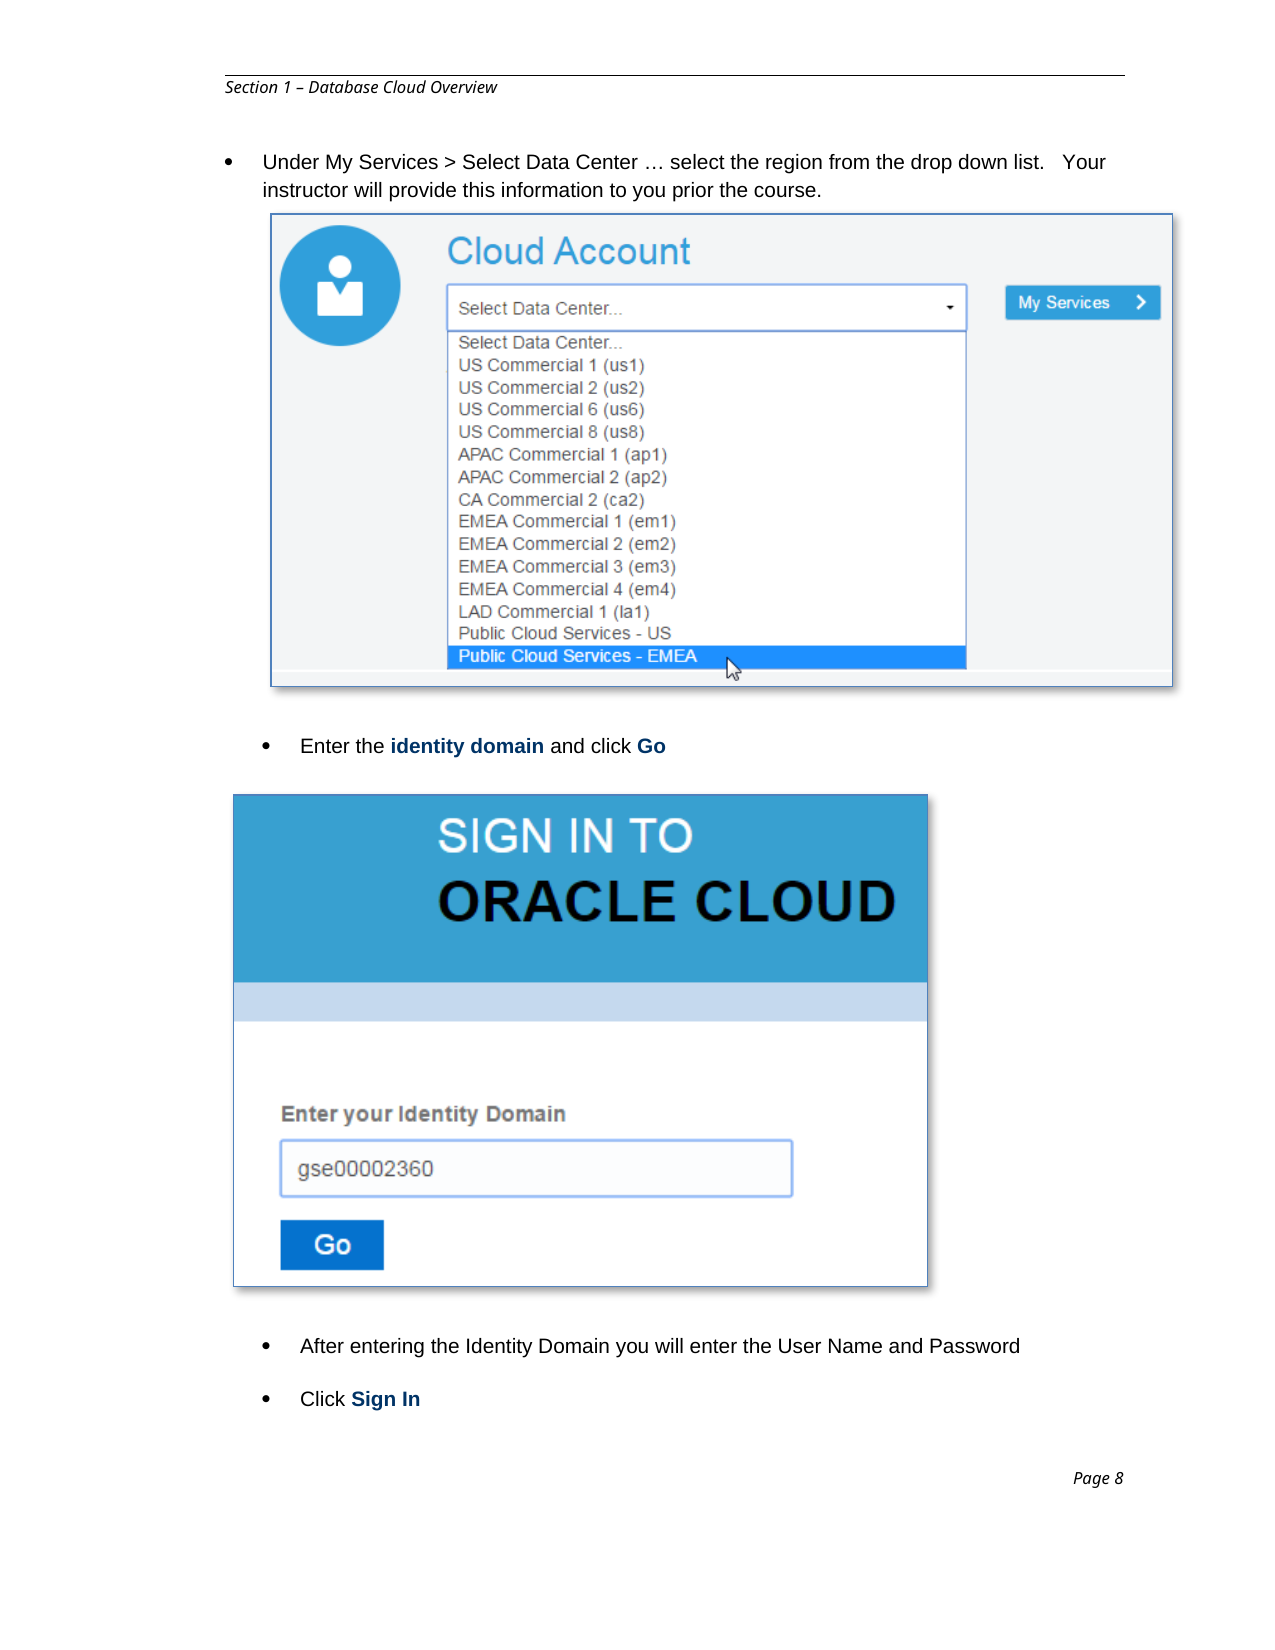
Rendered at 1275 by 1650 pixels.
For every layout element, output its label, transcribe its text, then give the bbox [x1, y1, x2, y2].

picture [234, 796, 927, 1286]
list After entering the Identity Domain you will enter the User Name and Password [262, 1334, 1125, 1358]
list Click Sign In [262, 1386, 1125, 1410]
picture [272, 215, 1172, 686]
list Enter the identity domain and click Go [262, 734, 1125, 758]
